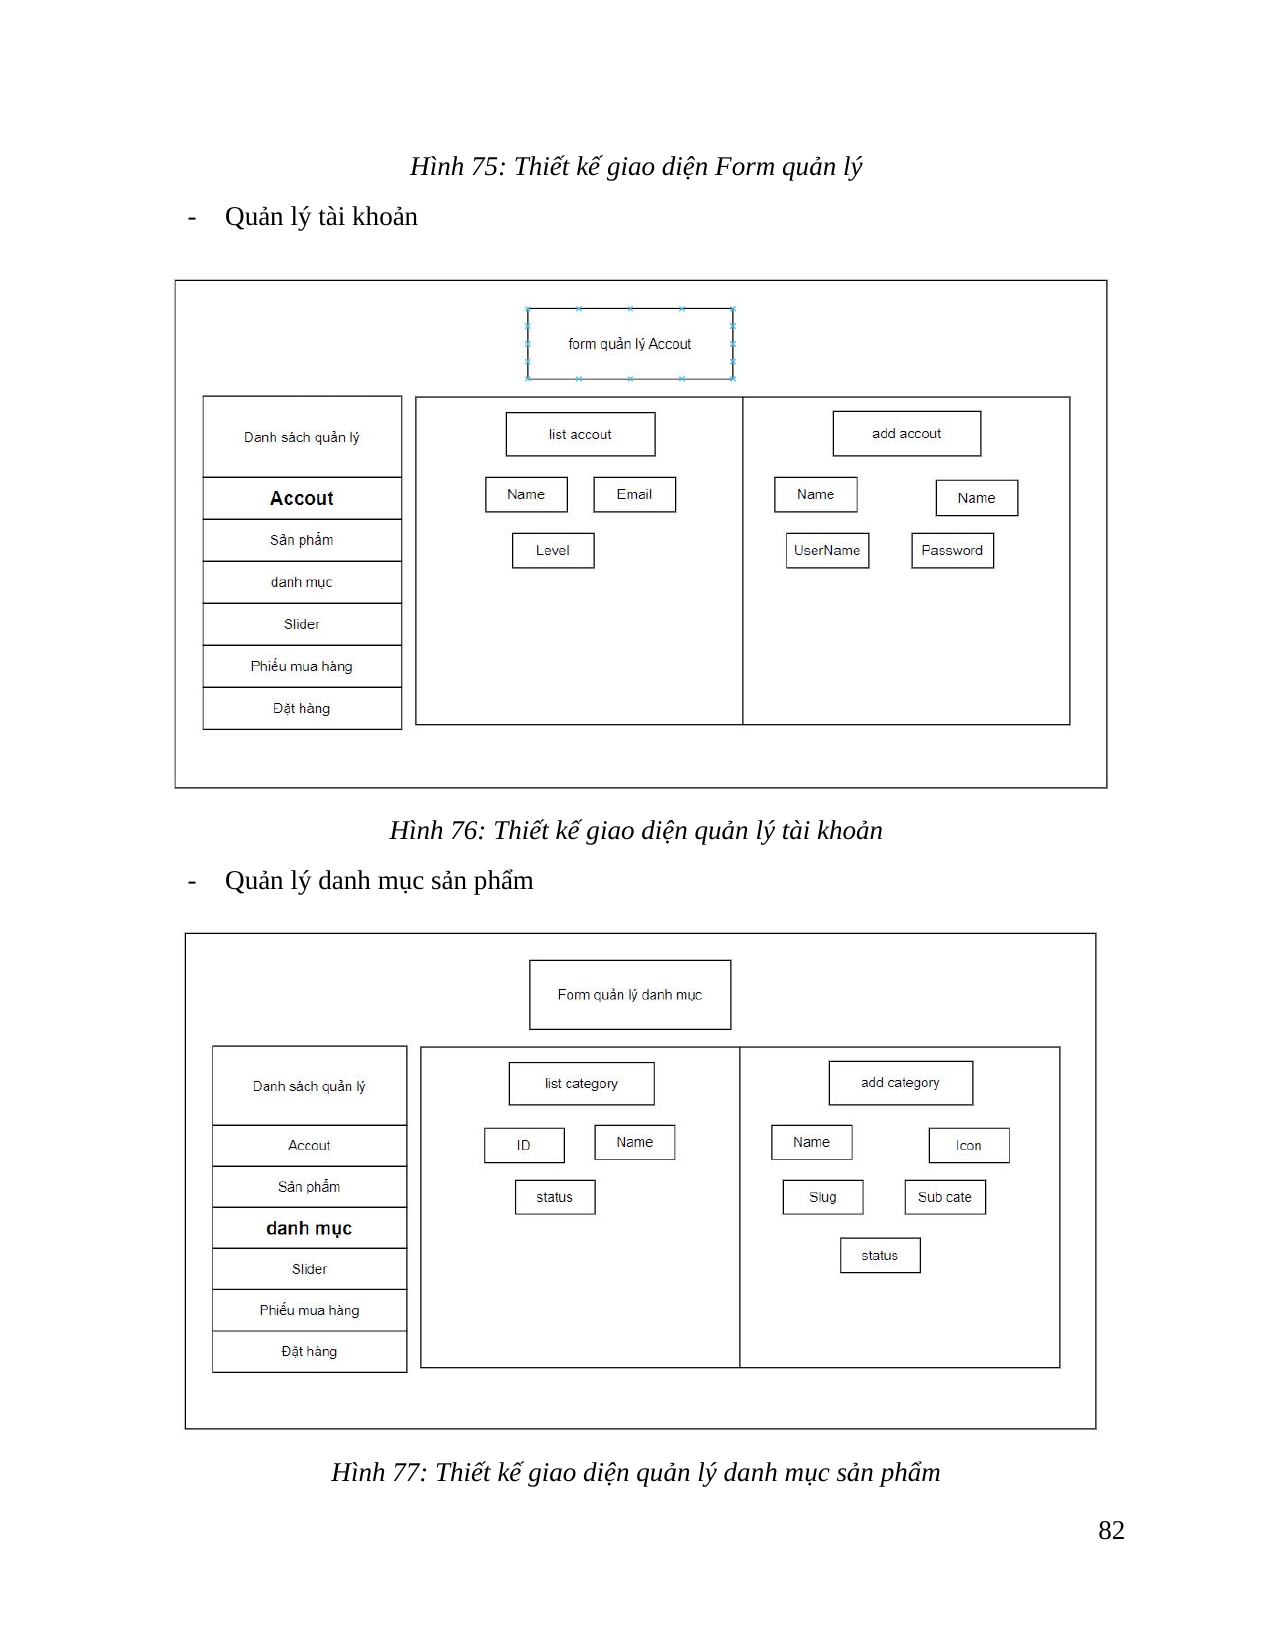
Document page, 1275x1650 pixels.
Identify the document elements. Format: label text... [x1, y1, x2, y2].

list Quản lý tài khoản [187, 200, 1125, 231]
text Hình 77: Thiết kế giao diện quản lý danh mục sản phẩm [150, 1456, 1125, 1487]
text Hình 76: Thiết kế giao diện quản lý tài khoản [150, 814, 1125, 845]
picture [161, 250, 1114, 795]
text Hình 75: Thiết kế giao diện Form quản lý [150, 150, 1125, 181]
list Quản lý danh mục sản phẩm [187, 864, 1125, 895]
picture [171, 914, 1104, 1438]
